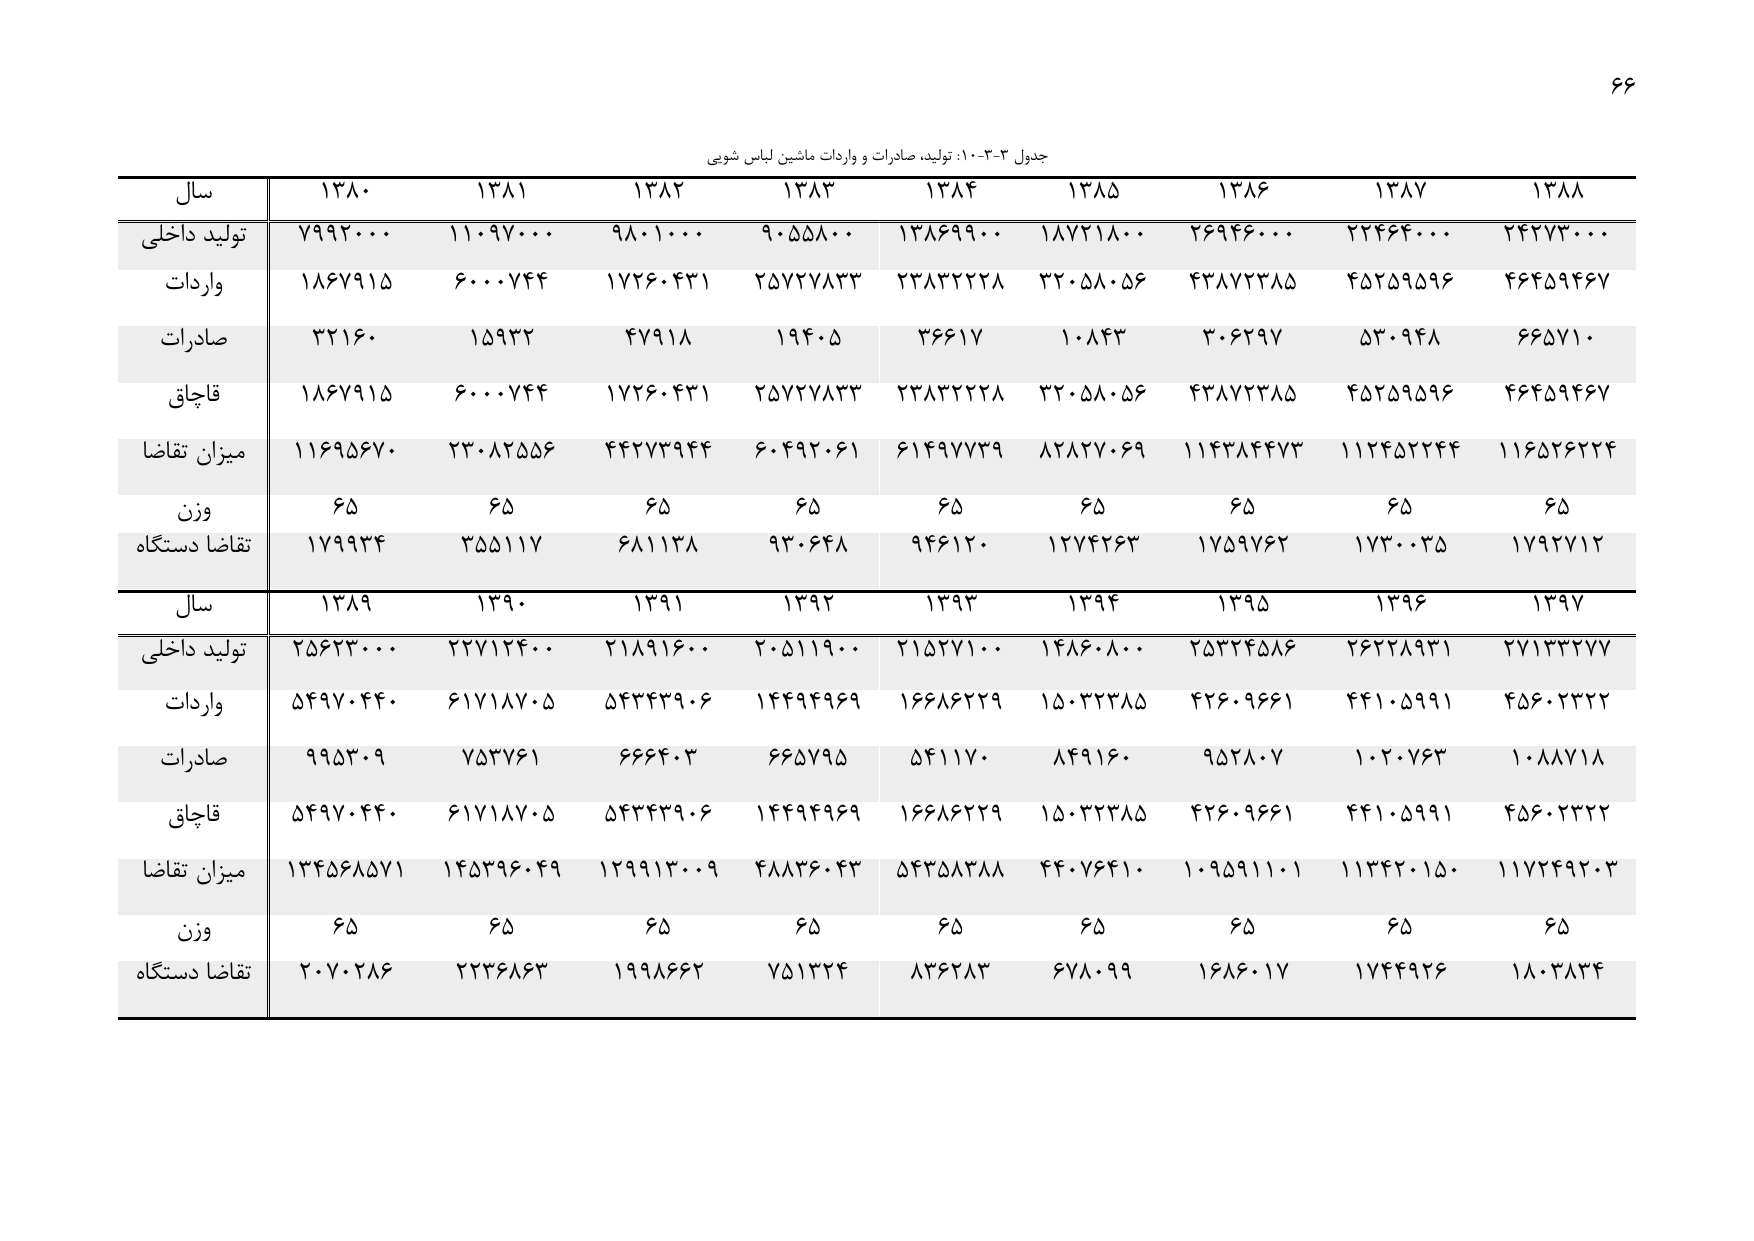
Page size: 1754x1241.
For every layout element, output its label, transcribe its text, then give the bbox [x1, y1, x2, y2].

table_cell 45602322 [1479, 803, 1636, 859]
table_cell 1792712 [1479, 533, 1636, 589]
table_cell 44076410 [1022, 859, 1164, 915]
table_cell 14494969 [737, 803, 879, 859]
table_cell 32058056 [1022, 383, 1164, 439]
table_cell 1396 [1322, 593, 1479, 634]
table_cell 48836043 [737, 859, 879, 915]
table_cell 753761 [424, 746, 580, 802]
table_cell 11695670 [270, 439, 424, 495]
table_cell 1395 [1164, 593, 1322, 634]
table_header 1388 [1479, 179, 1636, 219]
table_cell 14494969 [737, 690, 879, 746]
table_cell وزن [118, 495, 267, 533]
table_cell تقاضا دستگاه [118, 961, 267, 1017]
table_cell 54970440 [270, 803, 424, 859]
table_cell 6000744 [424, 383, 580, 439]
table_cell 1867915 [270, 383, 424, 439]
table_cell 18721800 [1022, 223, 1164, 270]
table_cell 42609661 [1164, 690, 1322, 746]
table_cell 25727833 [737, 383, 879, 439]
table_cell 113420150 [1322, 859, 1479, 915]
table_cell 25727833 [737, 270, 879, 326]
table_cell 23082556 [424, 439, 580, 495]
table_cell 849160 [1022, 746, 1164, 802]
table_cell 1759762 [1164, 533, 1322, 589]
table_cell 1867915 [270, 270, 424, 326]
table_cell 16686229 [880, 690, 1022, 746]
table_cell 1088718 [1479, 746, 1636, 802]
table_cell 43872385 [1164, 270, 1322, 326]
table_cell 24273000 [1479, 223, 1636, 270]
table_cell 65 [880, 915, 1022, 961]
table_cell 930648 [737, 533, 879, 589]
table_cell 65 [1322, 495, 1479, 533]
table_cell قاچاق [118, 803, 267, 859]
table_cell 1397 [1479, 593, 1636, 634]
table_cell 61718705 [424, 690, 580, 746]
table_cell 1744926 [1322, 961, 1479, 1017]
table_cell 11097000 [424, 223, 580, 270]
table_cell تولید داخلی [118, 637, 267, 690]
table_cell 65 [737, 915, 879, 961]
table_cell 665710 [1479, 326, 1636, 383]
table_cell 32058056 [1022, 270, 1164, 326]
table_cell 112452244 [1322, 439, 1479, 495]
table_cell 1274263 [1022, 533, 1164, 589]
table_cell 681138 [580, 533, 737, 589]
table_cell 23832228 [880, 383, 1022, 439]
table_cell واردات [118, 690, 267, 746]
table_cell 26946000 [1164, 223, 1322, 270]
table_cell 836283 [880, 961, 1022, 1017]
table_cell 17260431 [580, 383, 737, 439]
table_cell 20511900 [737, 637, 879, 690]
table_cell میزان تقاضا [118, 859, 267, 915]
table_cell 21527100 [880, 637, 1022, 690]
table_cell 15032385 [1022, 803, 1164, 859]
table_cell 45259596 [1322, 270, 1479, 326]
table_cell 44105991 [1322, 690, 1479, 746]
table_cell 25623000 [270, 637, 424, 690]
table_header 1385 [1022, 179, 1164, 219]
table_cell 61497739 [880, 439, 1022, 495]
table_cell 1393 [880, 593, 1022, 634]
table_header 1387 [1322, 179, 1479, 219]
table_cell 46459467 [1479, 383, 1636, 439]
table_cell 114384473 [1164, 439, 1322, 495]
table_cell 541170 [880, 746, 1022, 802]
table_cell 45602322 [1479, 690, 1636, 746]
table_cell 355117 [424, 533, 580, 589]
table_cell 22464000 [1322, 223, 1479, 270]
table_cell وزن [118, 915, 267, 961]
table_cell 16686229 [880, 803, 1022, 859]
table_cell 54970440 [270, 690, 424, 746]
table_cell 22712400 [424, 637, 580, 690]
table_cell 23832228 [880, 270, 1022, 326]
table_header 1383 [737, 179, 879, 219]
table_cell 19405 [737, 326, 879, 383]
table_cell 1020763 [1322, 746, 1479, 802]
table_cell 13869900 [880, 223, 1022, 270]
table_cell 17260431 [580, 270, 737, 326]
table_cell 1391 [580, 593, 737, 634]
table_cell 109591101 [1164, 859, 1322, 915]
table_cell 60492061 [737, 439, 879, 495]
table_cell 45259596 [1322, 383, 1479, 439]
table_cell 65 [737, 495, 879, 533]
table_cell 7992000 [270, 223, 424, 270]
table_cell تولید داخلی [118, 223, 267, 270]
table_cell سال [118, 593, 267, 634]
table_cell 15032385 [1022, 690, 1164, 746]
table_cell تقاضا دستگاه [118, 533, 267, 589]
table_cell 65 [1479, 915, 1636, 961]
table_cell 751324 [737, 961, 879, 1017]
table_cell 65 [424, 495, 580, 533]
table_cell 65 [1322, 915, 1479, 961]
table_header 1382 [580, 179, 737, 219]
table_cell 666403 [580, 746, 737, 802]
table_cell صادرات [118, 326, 267, 383]
table_cell 10843 [1022, 326, 1164, 383]
table_cell 21891600 [580, 637, 737, 690]
table_cell 2236863 [424, 961, 580, 1017]
table_cell 1390 [424, 593, 580, 634]
table_cell 65 [580, 915, 737, 961]
table_cell 65 [1022, 495, 1164, 533]
table_cell 47918 [580, 326, 737, 383]
table_cell 43872385 [1164, 383, 1322, 439]
table_cell 129913009 [580, 859, 737, 915]
table_cell 1998662 [580, 961, 737, 1017]
table_cell 46459467 [1479, 270, 1636, 326]
table_cell 54358388 [880, 859, 1022, 915]
table_cell 44273944 [580, 439, 737, 495]
table_cell 36617 [880, 326, 1022, 383]
table_cell 65 [270, 915, 424, 961]
table_cell 44105991 [1322, 803, 1479, 859]
table_cell 65 [880, 495, 1022, 533]
table_cell 54343906 [580, 803, 737, 859]
table_cell 14860800 [1022, 637, 1164, 690]
table_cell 1389 [270, 593, 424, 634]
table_cell 27133277 [1479, 637, 1636, 690]
table_cell قاچاق [118, 383, 267, 439]
table_cell 65 [1479, 495, 1636, 533]
table_cell 9801000 [580, 223, 737, 270]
table_cell 530948 [1322, 326, 1479, 383]
table_cell 116526224 [1479, 439, 1636, 495]
table_cell 25324586 [1164, 637, 1322, 690]
table_cell صادرات [118, 746, 267, 802]
table_header سال [118, 179, 267, 219]
table_cell 65 [580, 495, 737, 533]
table_cell 15932 [424, 326, 580, 383]
table_cell 1730035 [1322, 533, 1479, 589]
table_cell 678099 [1022, 961, 1164, 1017]
table_cell 134568571 [270, 859, 424, 915]
table_cell 6000744 [424, 270, 580, 326]
table_cell 145396049 [424, 859, 580, 915]
table_cell واردات [118, 270, 267, 326]
table_cell 42609661 [1164, 803, 1322, 859]
table_cell 65 [270, 495, 424, 533]
table_cell 9055800 [737, 223, 879, 270]
table_cell 65 [1164, 915, 1322, 961]
table_header 1380 [270, 179, 424, 219]
table_cell 32160 [270, 326, 424, 383]
table_cell 82827069 [1022, 439, 1164, 495]
table_cell 65 [1022, 915, 1164, 961]
table_cell 54343906 [580, 690, 737, 746]
table_cell 65 [1164, 495, 1322, 533]
table_cell 26228931 [1322, 637, 1479, 690]
table_cell 1394 [1022, 593, 1164, 634]
table_cell 1686017 [1164, 961, 1322, 1017]
table_cell 665795 [737, 746, 879, 802]
table_cell 61718705 [424, 803, 580, 859]
table_header 1381 [424, 179, 580, 219]
table_cell 995309 [270, 746, 424, 802]
table_cell 1392 [737, 593, 879, 634]
table_cell 1803834 [1479, 961, 1636, 1017]
table_cell 946120 [880, 533, 1022, 589]
table_cell 952807 [1164, 746, 1322, 802]
table_cell 65 [424, 915, 580, 961]
table_cell میزان تقاضا [118, 439, 267, 495]
table_cell 117249203 [1479, 859, 1636, 915]
table_cell 179934 [270, 533, 424, 589]
table_header 1384 [880, 179, 1022, 219]
table_cell 2070286 [270, 961, 424, 1017]
table_header 1386 [1164, 179, 1322, 219]
table_cell 306297 [1164, 326, 1322, 383]
